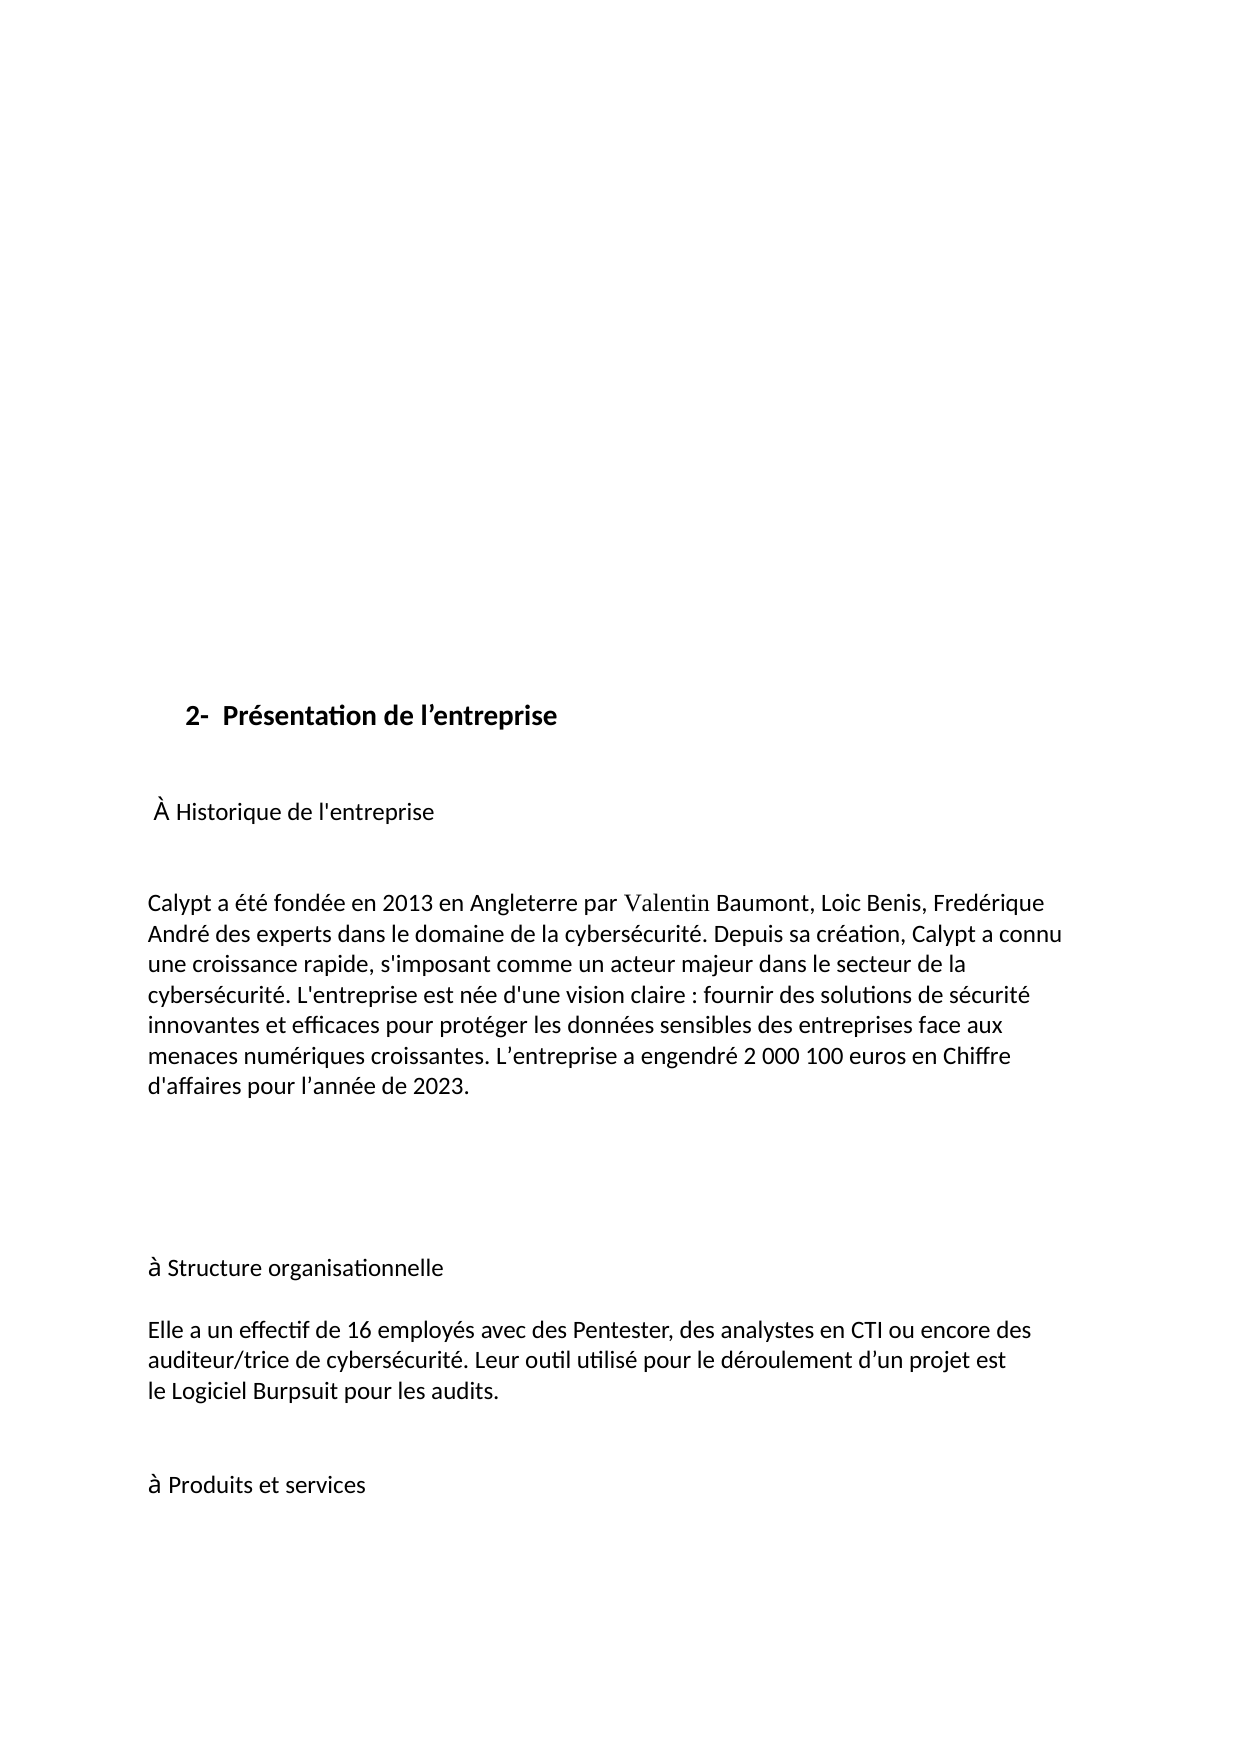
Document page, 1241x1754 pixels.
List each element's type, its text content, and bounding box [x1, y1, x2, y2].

text à Produits et services [148, 1467, 1093, 1501]
text le Logiciel Burpsuit pour les audits. [148, 1375, 1093, 1406]
text Calypt a été fondée en 2013 en Angleterre par Valentin Baumont, Loic Benis, Fredérique André des experts dans le domaine de la cybersécurité. Depuis sa création, Calypt a connu une croissance rapide, s'imposant comme un acteur majeur dans le secteur de la cybersécurité. L'entreprise est née d'une vision claire : fournir des solutions de sécurité innovantes et efficaces pour protéger les données sensibles des entreprises face aux menaces numériques croissantes. L’entreprise a engendré 2 000 100 euros en Chiffre d'affaires pour l’année de 2023. [148, 887, 1093, 1101]
text Elle a un effectif de 16 employés avec des Pentester, des analystes en CTI ou encore des auditeur/trice de cybersécurité. Leur outil utilisé pour le déroulement d’un projet est [148, 1314, 1093, 1375]
text À Historique de l'entreprise [148, 794, 1093, 828]
text à Structure organisationnelle [148, 1249, 1093, 1284]
list Présentation de l’entreprise [185, 697, 1093, 733]
